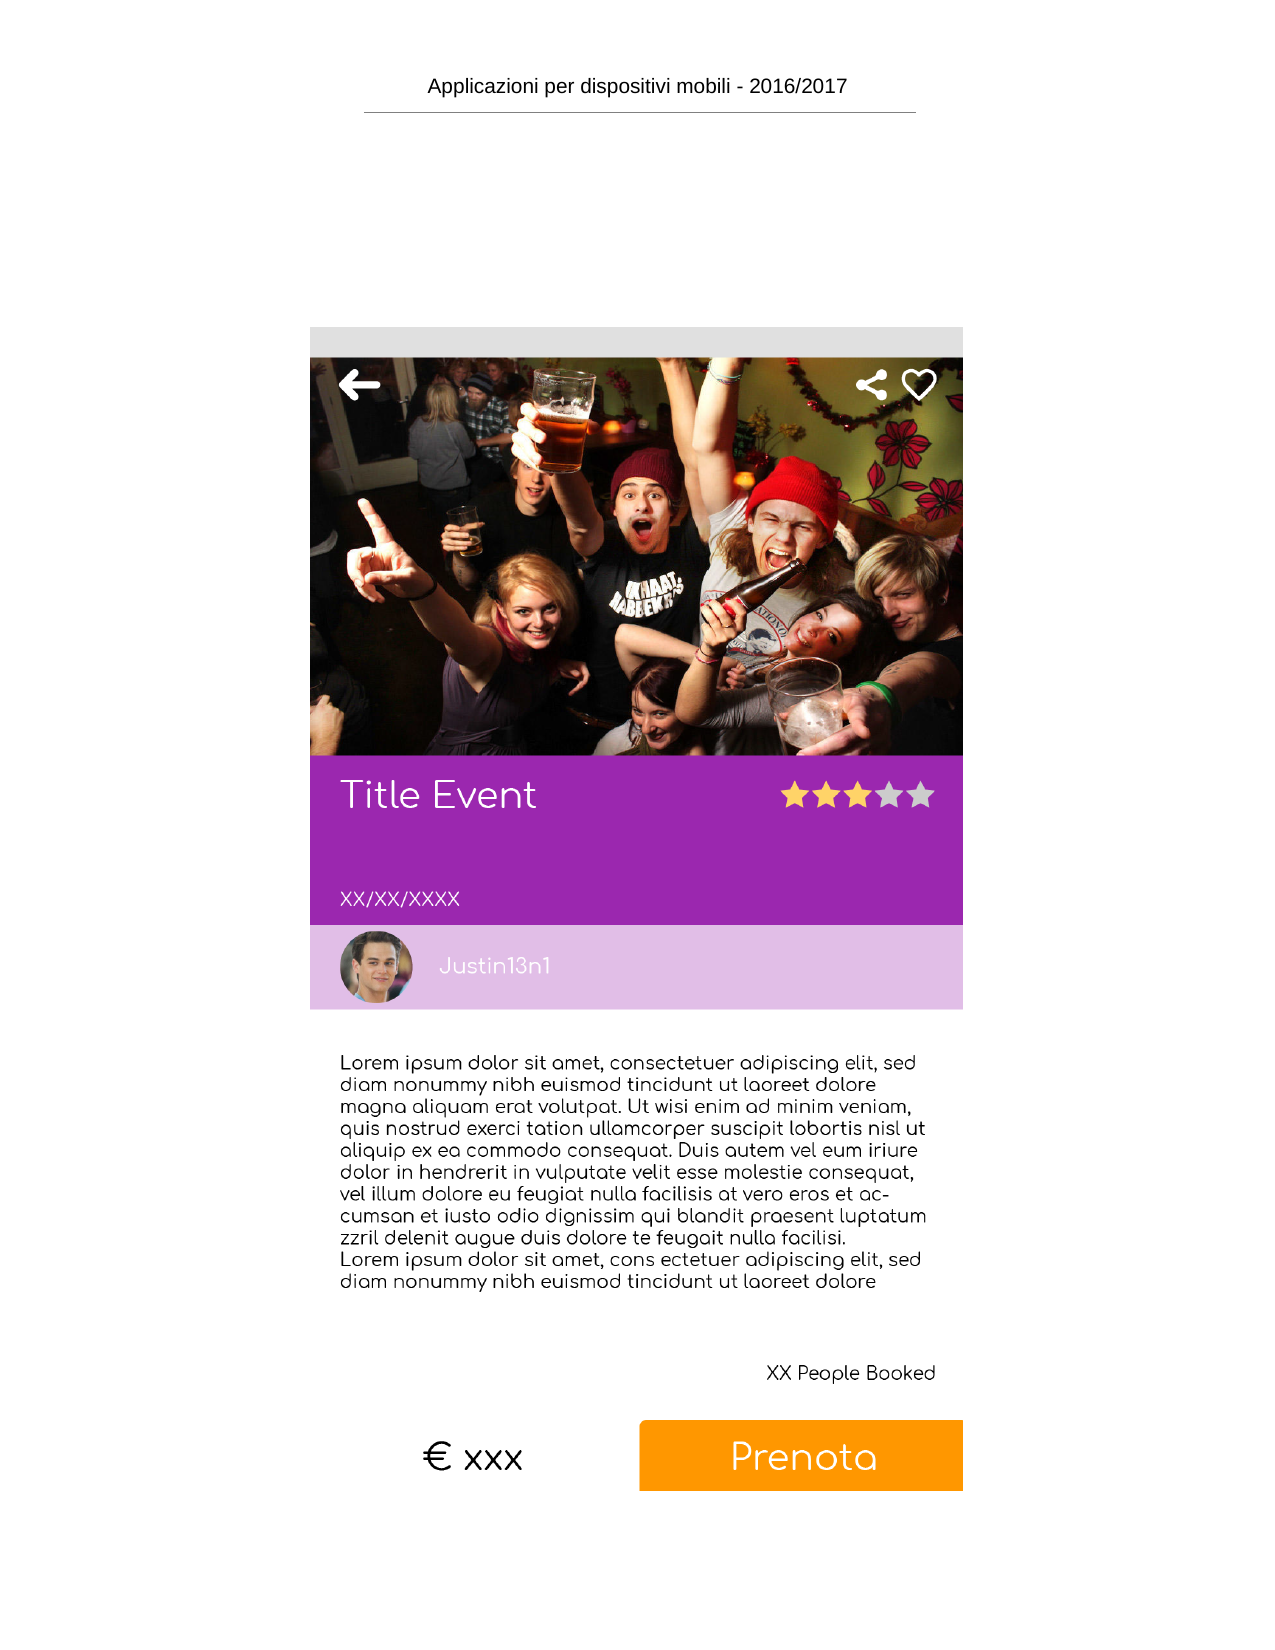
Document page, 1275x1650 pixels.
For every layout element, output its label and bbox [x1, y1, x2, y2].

picture [309, 327, 963, 1489]
